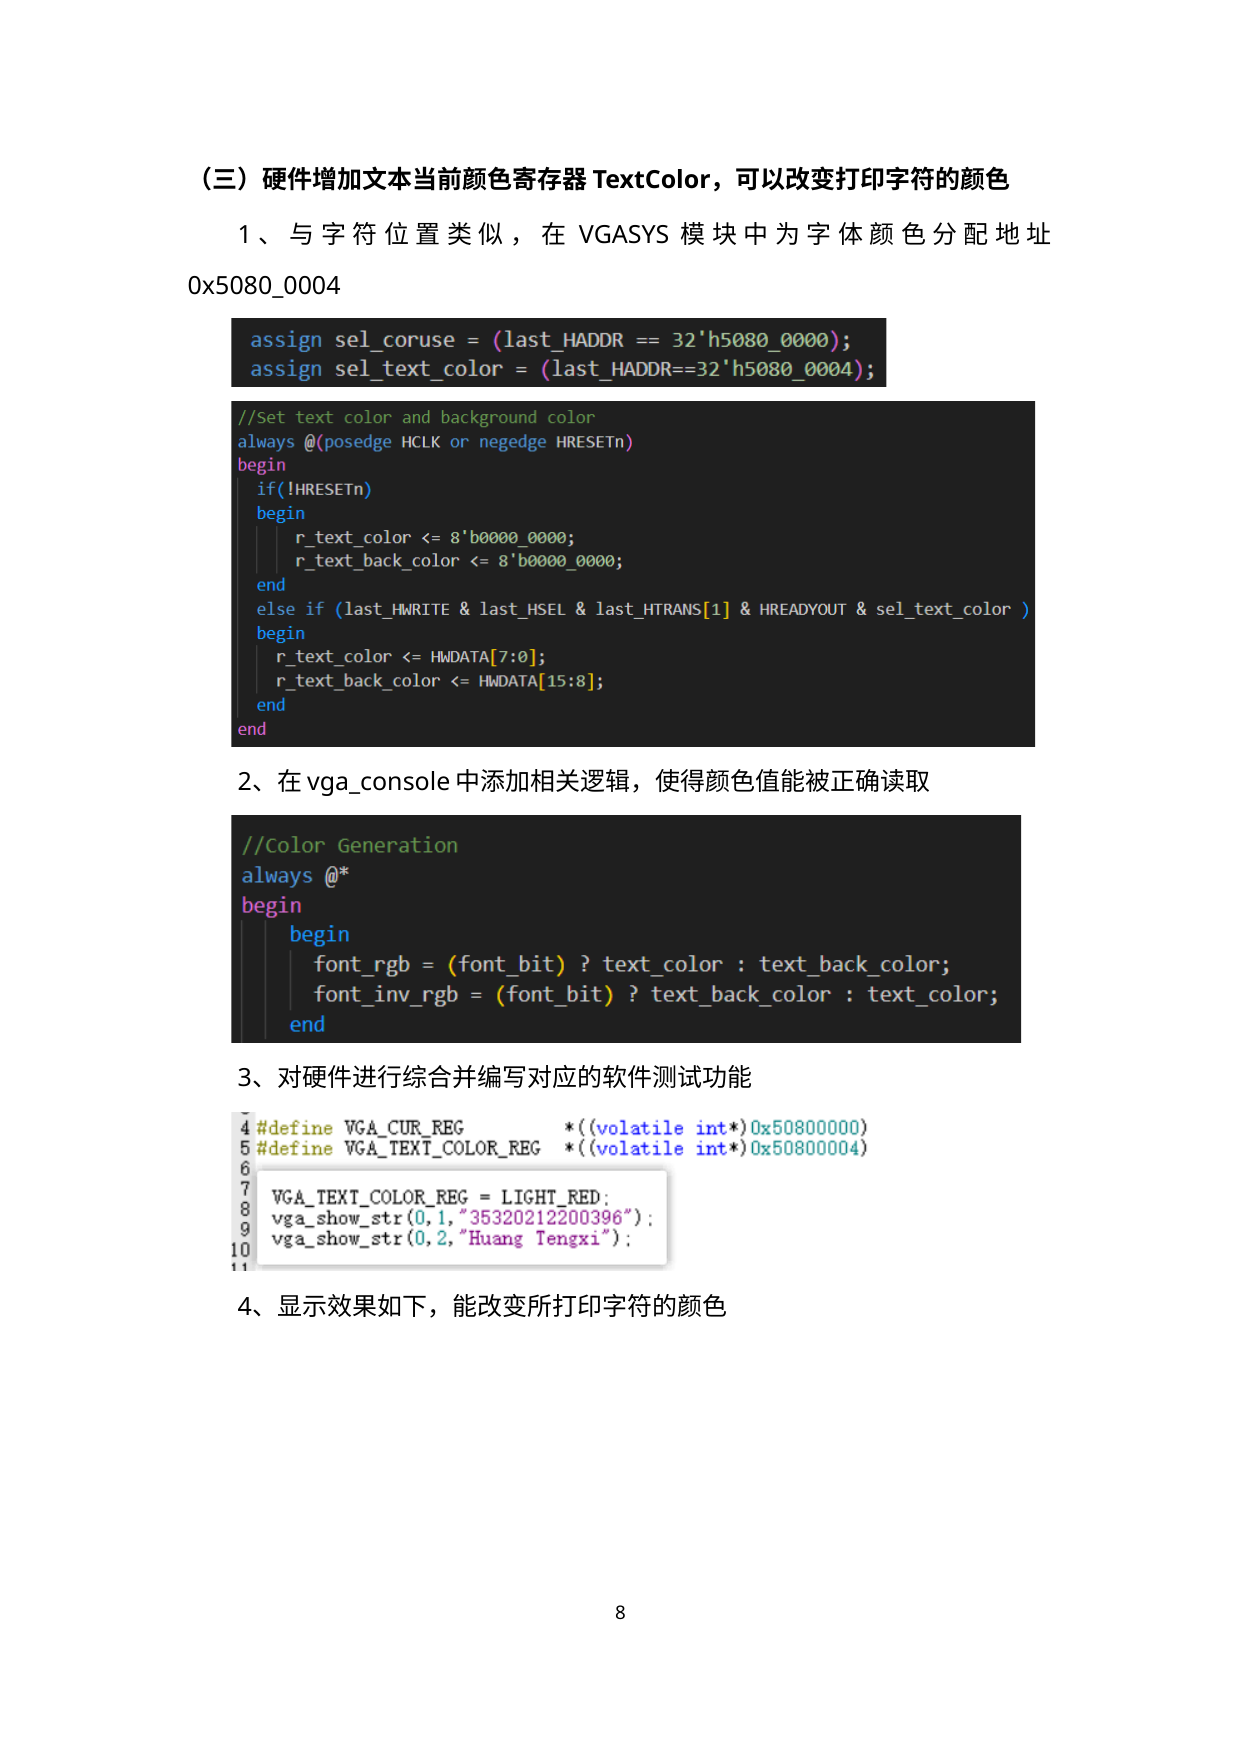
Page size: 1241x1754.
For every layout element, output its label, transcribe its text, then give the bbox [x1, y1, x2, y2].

text 3、对硬件进行综合并编写对应的软件测试功能 [187, 1058, 1053, 1094]
text （三）硬件增加文本当前颜色寄存器TextColor，可以改变打印字符的颜色 [187, 160, 1053, 196]
text 1、与字符位置类似，在VGASYS模块中为字体颜色分配地址0x5080_0004 [187, 214, 1053, 301]
picture [231, 318, 887, 387]
picture [231, 401, 1035, 747]
picture [231, 815, 1022, 1043]
picture [231, 1112, 886, 1271]
text 2、在vga_console中添加相关逻辑，使得颜色值能被正确读取 [187, 761, 1053, 797]
text 4、显示效果如下，能改变所打印字符的颜色 [187, 1286, 1053, 1322]
